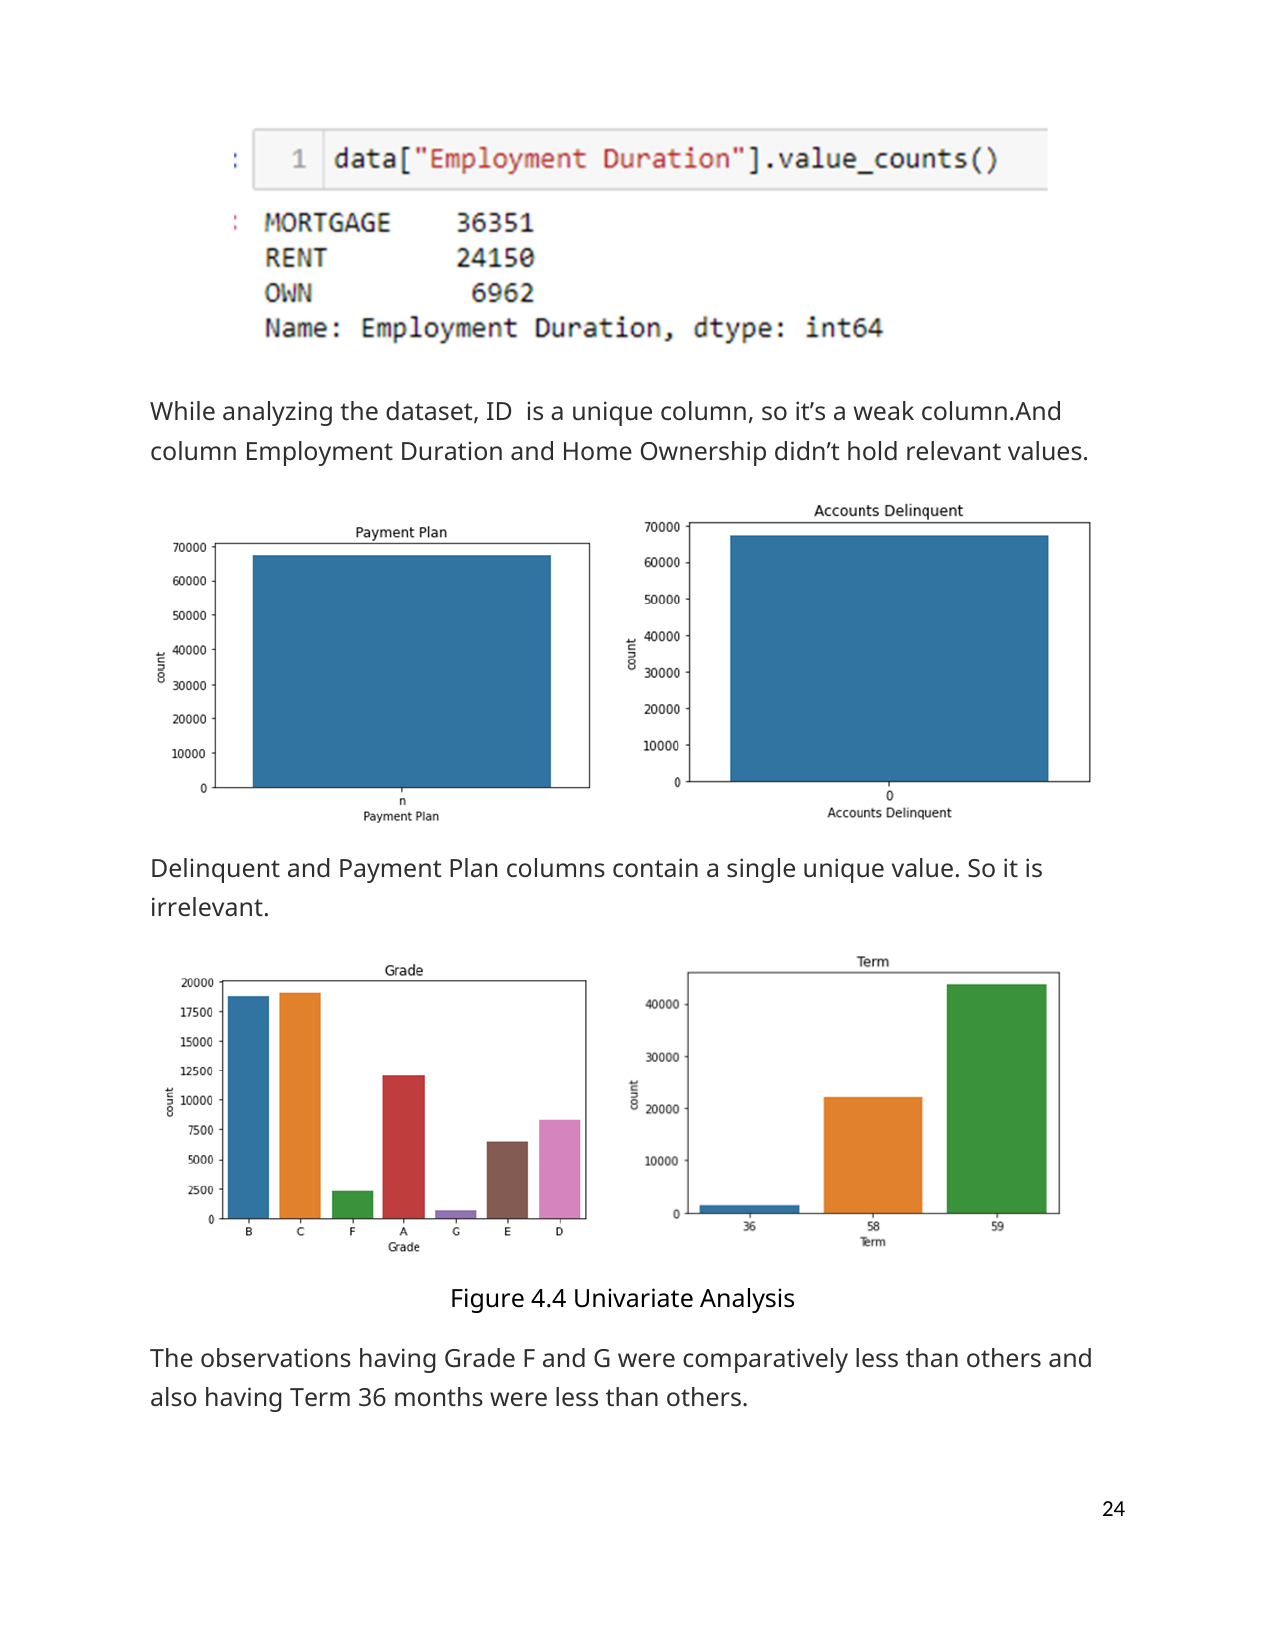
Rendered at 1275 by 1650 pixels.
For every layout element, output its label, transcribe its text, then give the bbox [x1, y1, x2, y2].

picture [150, 493, 1110, 826]
text While analyzing the dataset, ID is a unique column, so it’s a weak column.And column Employment Duration and Home Ownership didn’t hold relevant values. [150, 394, 1125, 467]
picture [234, 112, 1048, 368]
text The observations having Grade F and G were comparatively less than others and also having Term 36 months were less than others. [150, 1340, 1125, 1413]
picture [150, 950, 1092, 1256]
text Delinquent and Payment Plan columns contain a single unique value. So it is irrelevant. [150, 851, 1125, 924]
text Figure 4.4 Univariate Analysis [150, 1280, 1125, 1314]
